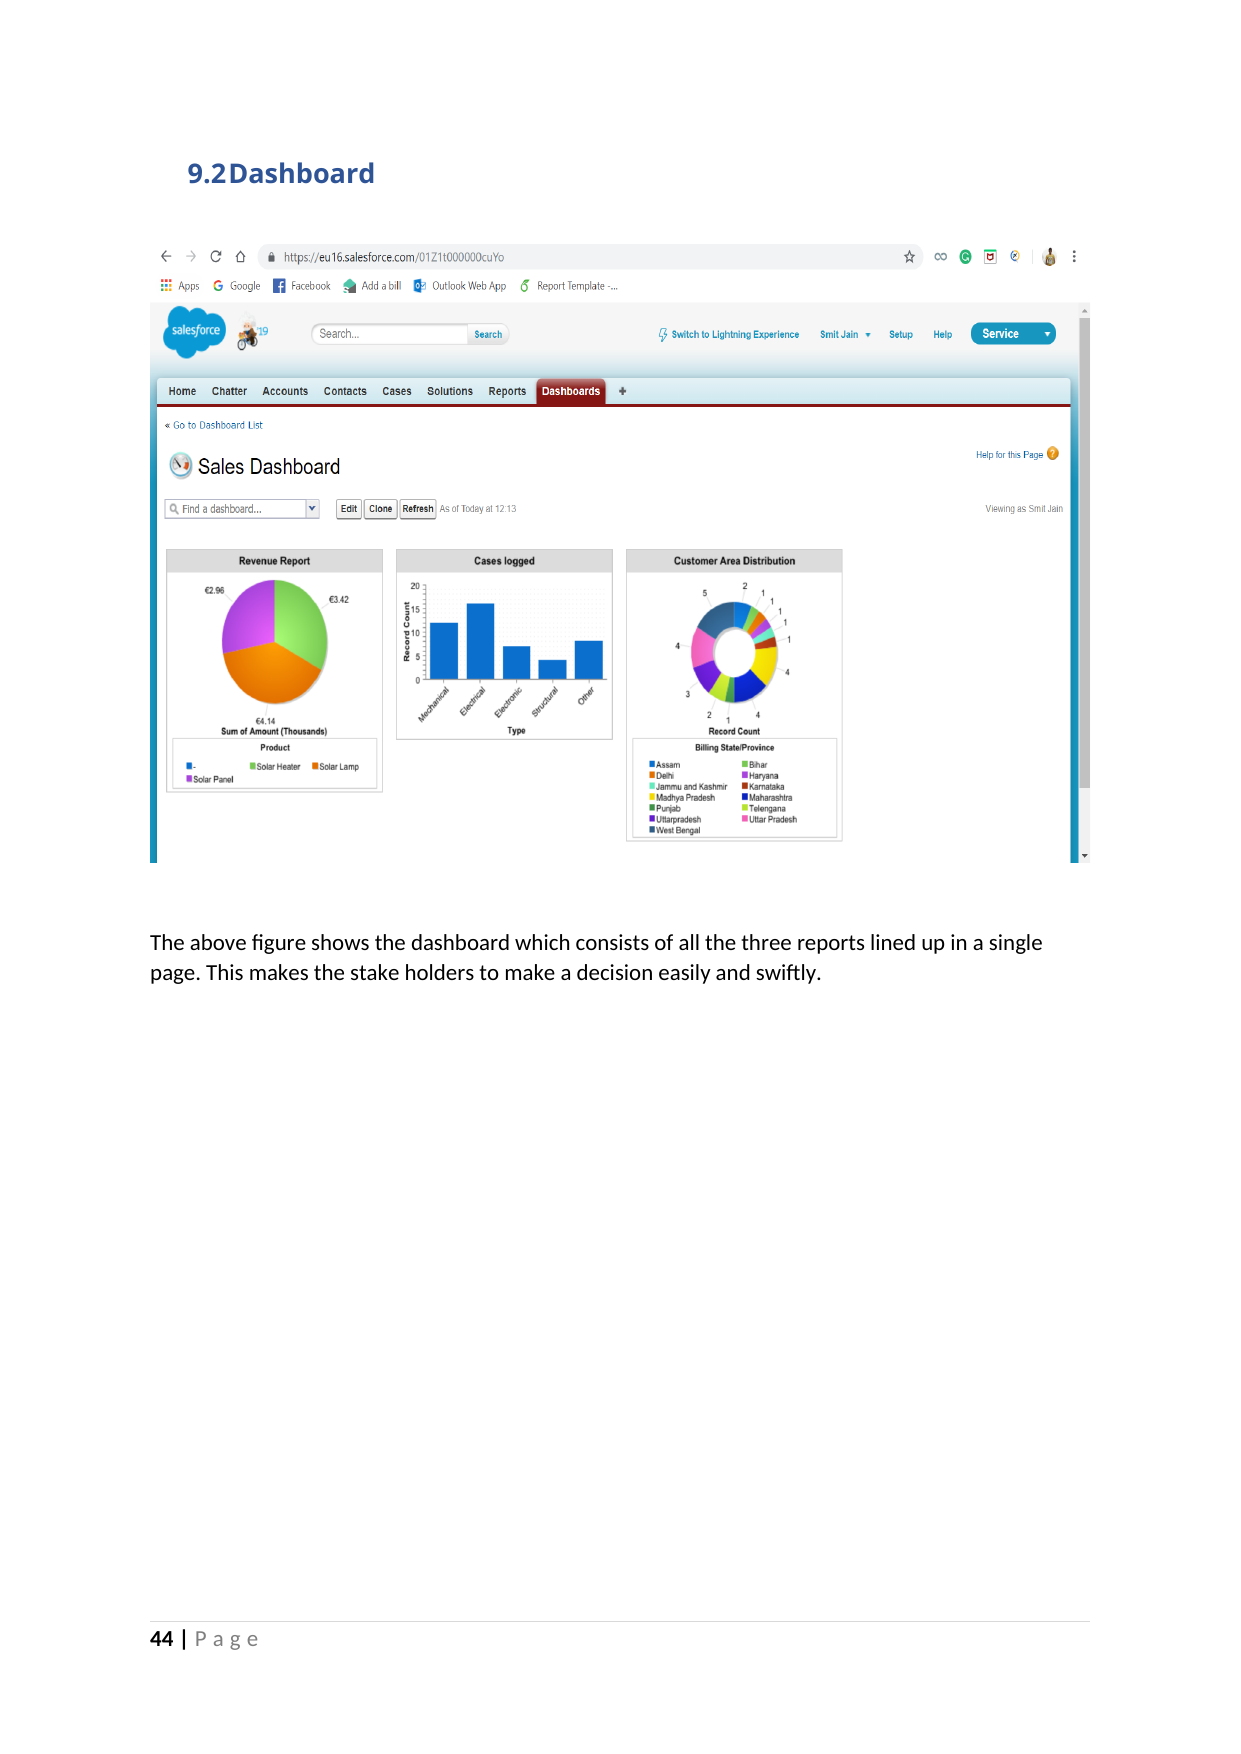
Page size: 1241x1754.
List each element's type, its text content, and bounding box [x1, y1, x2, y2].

picture [150, 240, 1091, 863]
subtitle Dashboard [187, 154, 1090, 191]
text The above figure shows the dashboard which consists of all the three reports lined up in a single page. This makes the stake holders to make a decision easily and swiftly. [150, 928, 1090, 986]
